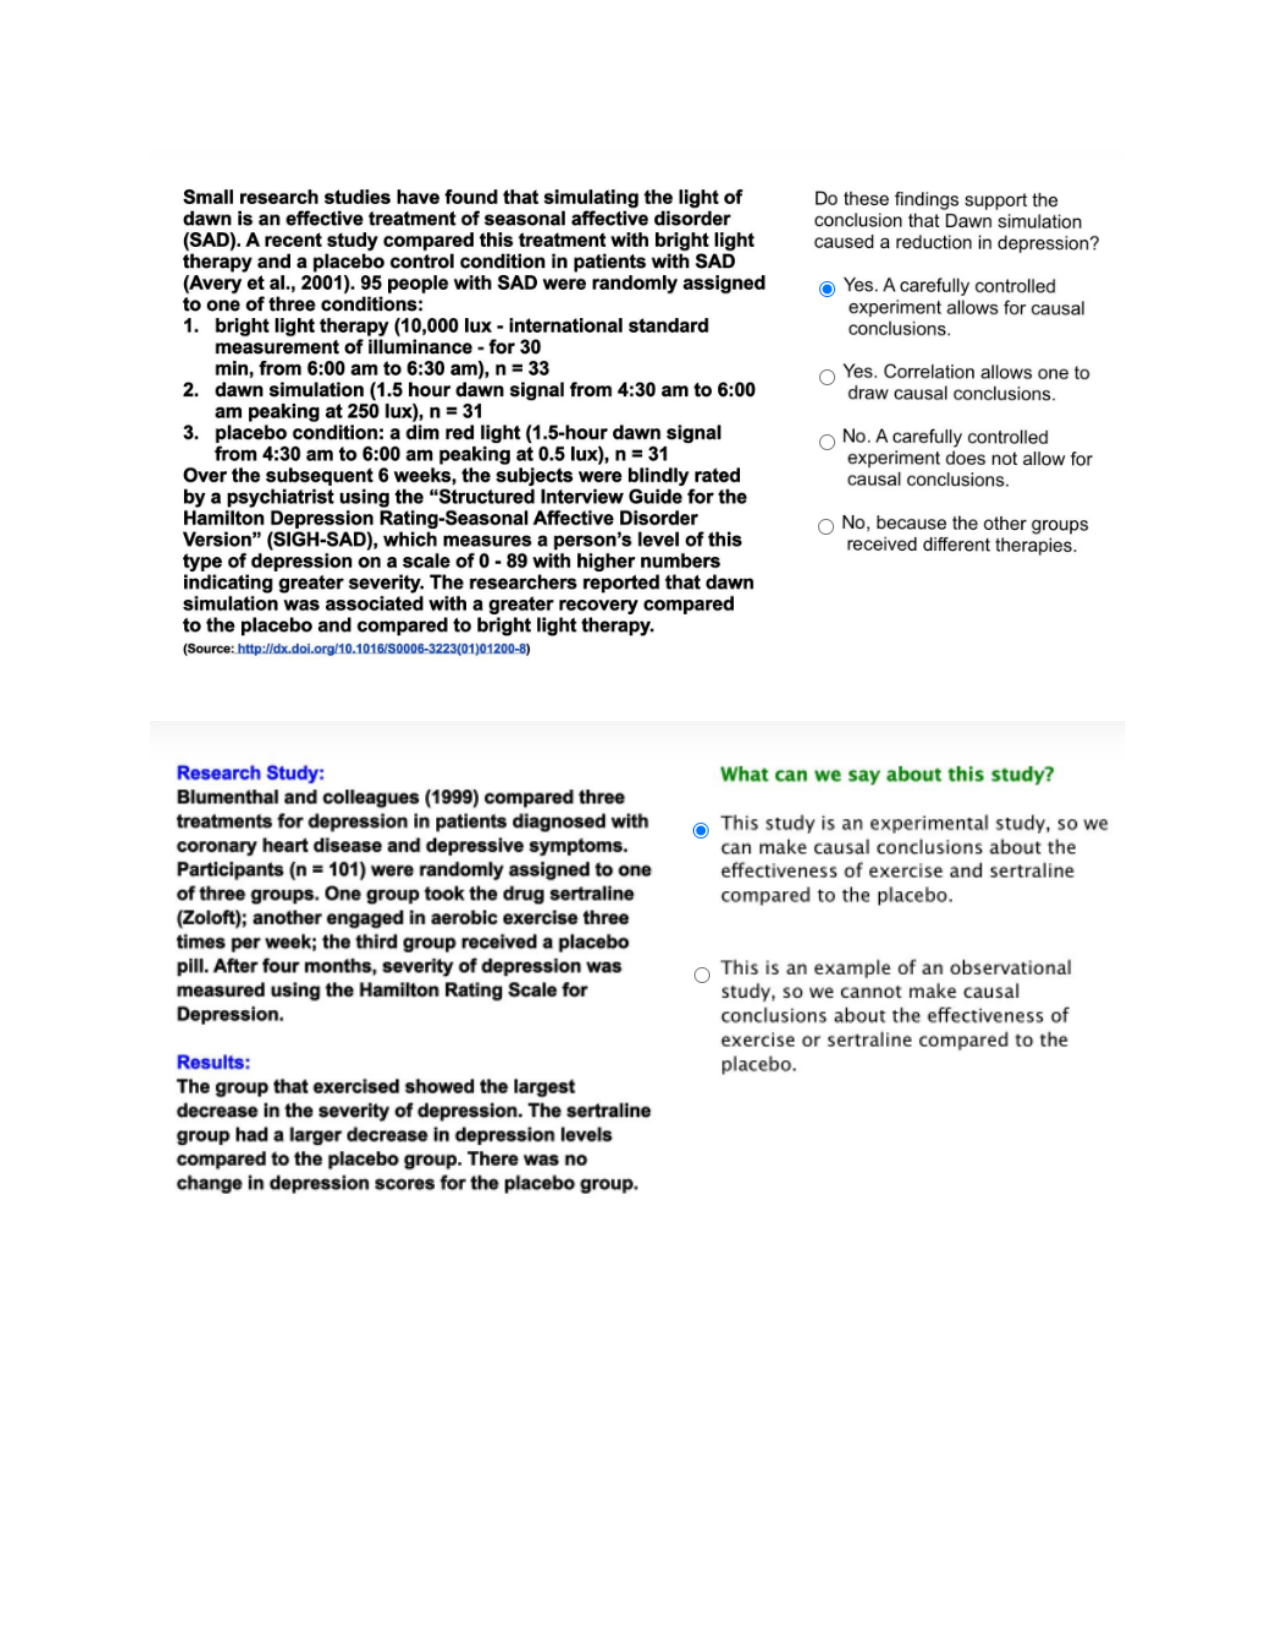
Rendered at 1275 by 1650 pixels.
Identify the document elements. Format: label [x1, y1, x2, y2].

picture [150, 721, 1125, 1232]
picture [150, 150, 1125, 688]
